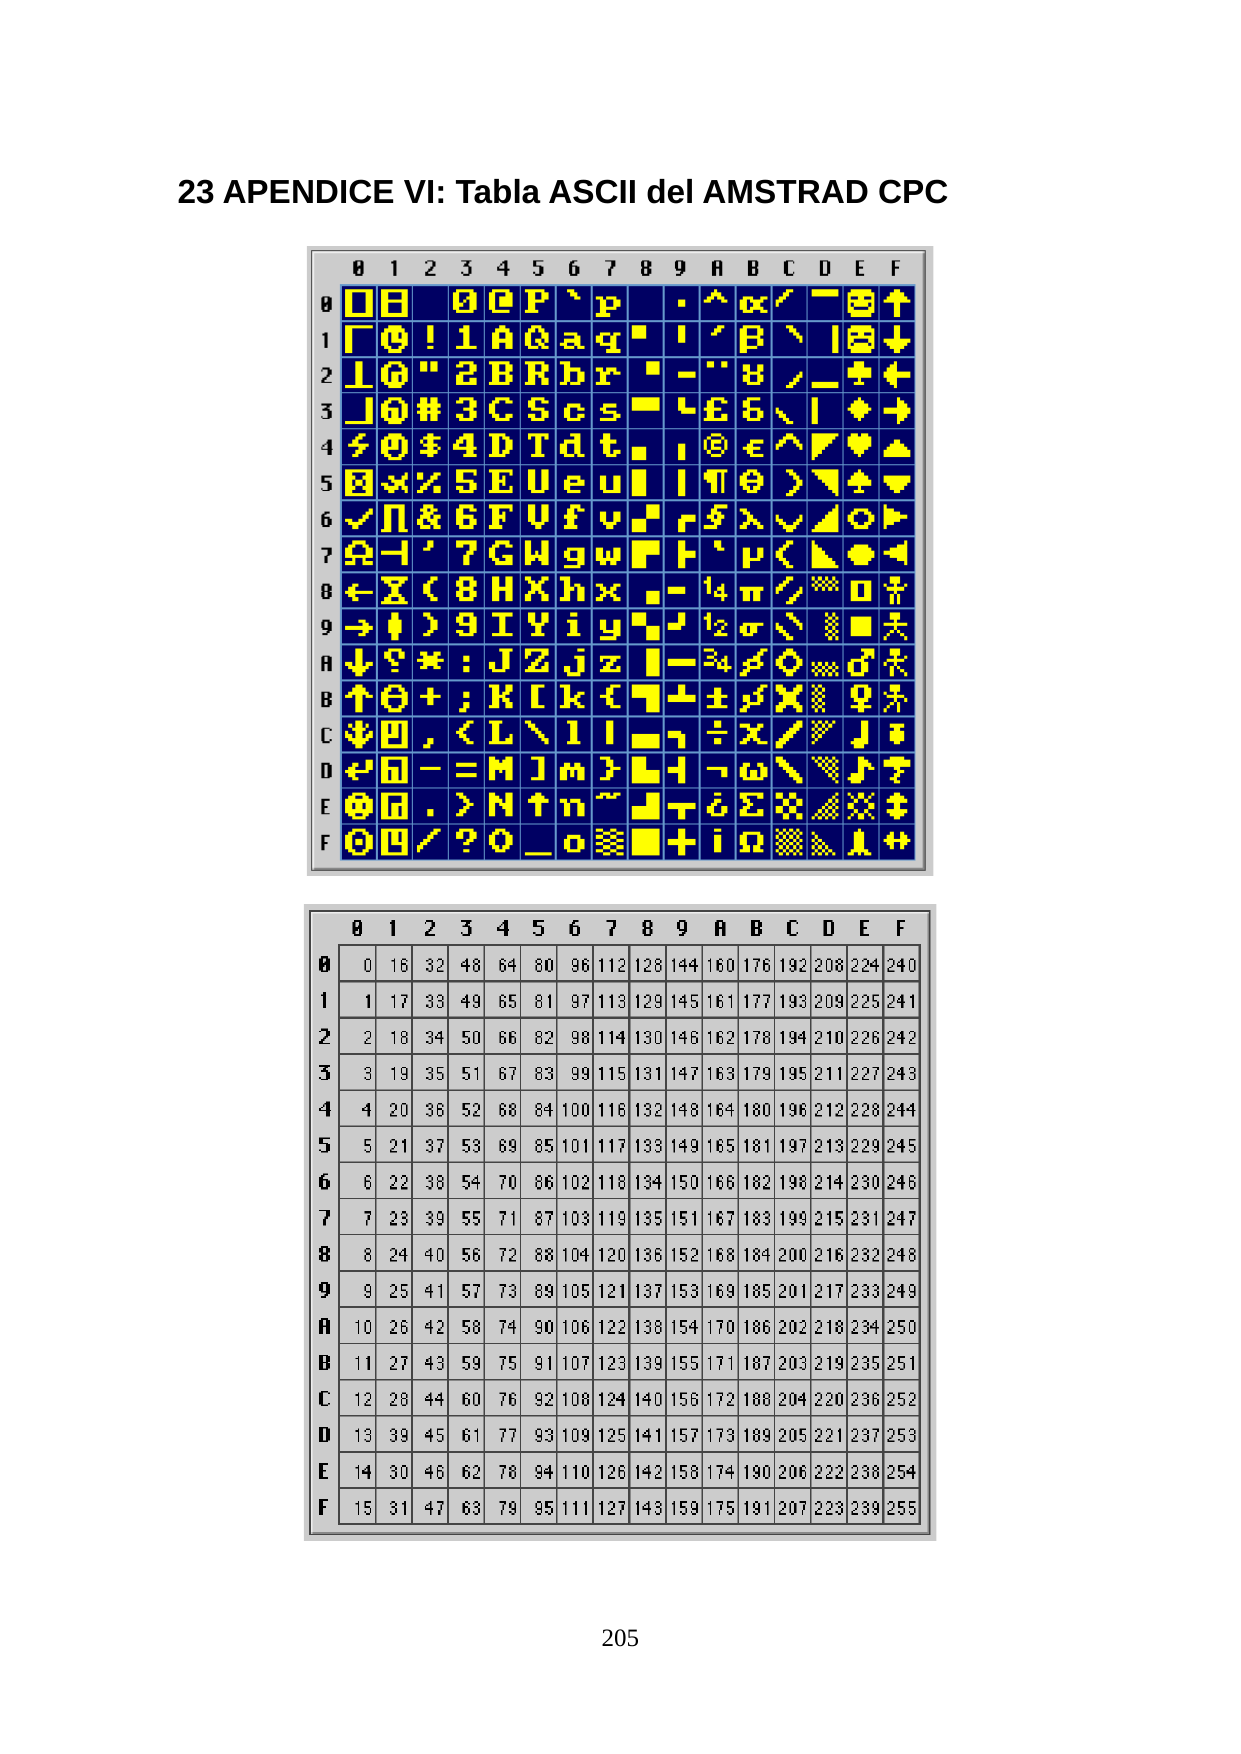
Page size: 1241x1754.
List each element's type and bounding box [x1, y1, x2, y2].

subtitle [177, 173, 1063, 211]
picture [303, 904, 937, 1541]
picture [306, 246, 934, 876]
